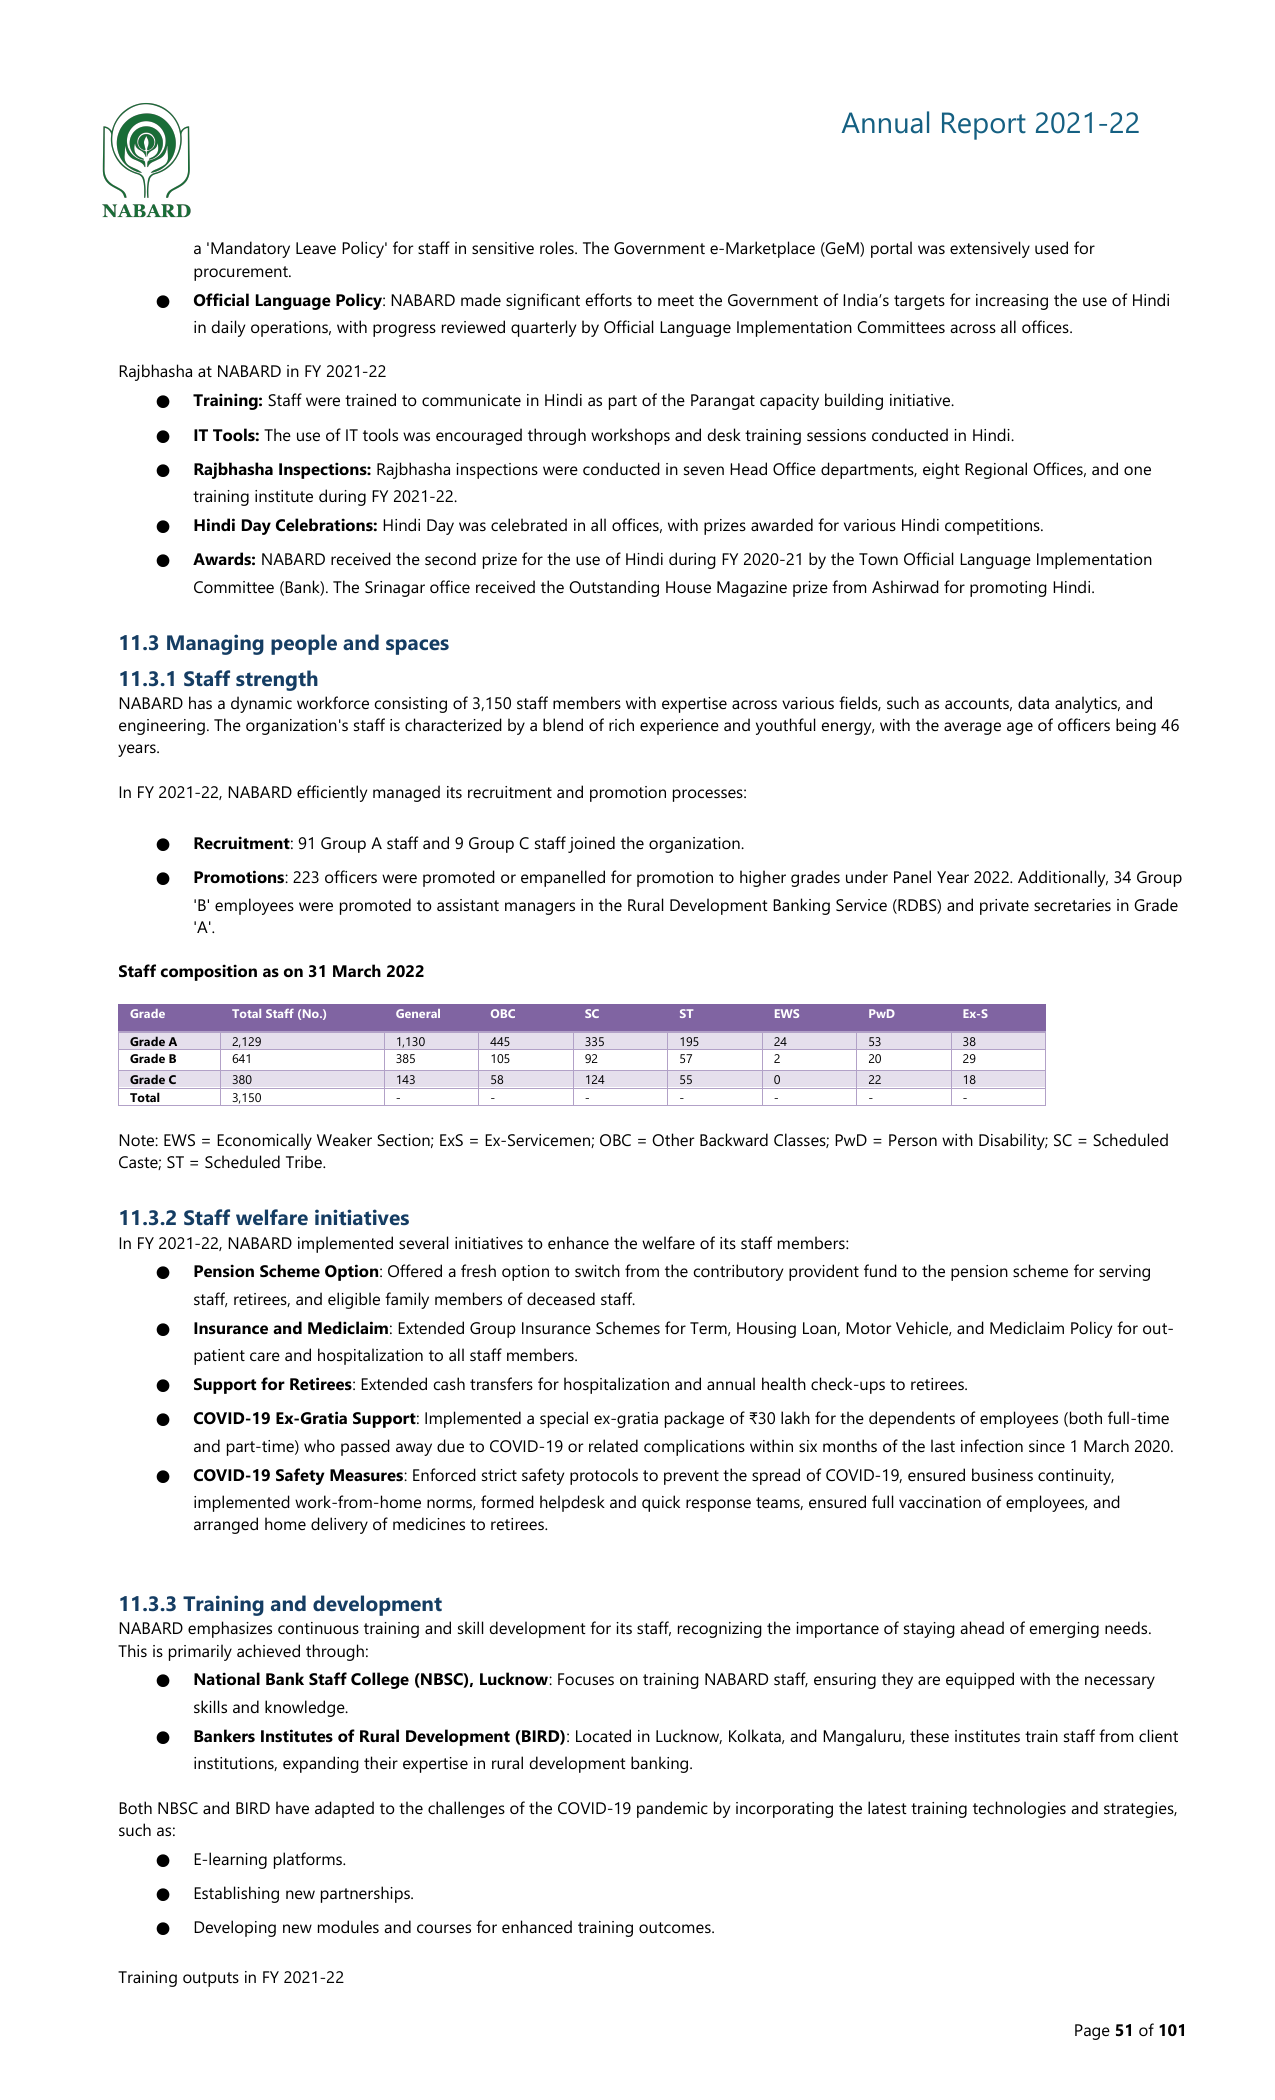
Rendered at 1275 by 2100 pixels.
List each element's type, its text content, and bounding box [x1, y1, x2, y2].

list Recruitment: 91 Group A staff and 9 Group C staff joined the organization. [156, 825, 1187, 859]
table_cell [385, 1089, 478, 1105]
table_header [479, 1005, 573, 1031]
text NABARD emphasizes continuous training and skill development for its staff, recognizing the importance of staying ahead of emerging needs. This is primarily achieved through: [118, 1617, 1187, 1661]
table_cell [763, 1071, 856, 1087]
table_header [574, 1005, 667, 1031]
list Pension Scheme Option: Offered a fresh option to switch from the contributory provident fund to the pension scheme for serving staff, retirees, and eligible family members of deceased staff. [156, 1253, 1187, 1309]
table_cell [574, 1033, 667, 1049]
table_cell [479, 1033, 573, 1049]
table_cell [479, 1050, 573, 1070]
text In FY 2021-22, NABARD efficiently managed its recruitment and promotion processes: [118, 780, 1187, 802]
text In FY 2021-22, NABARD implemented several initiatives to enhance the welfare of its staff members: [118, 1231, 1187, 1253]
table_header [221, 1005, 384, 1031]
list COVID-19 Ex-Gratia Support: Implemented a special ex-gratia package of ₹30 lakh for the dependents of employees (both full-time and part-time) who passed away due to COVID-19 or related complications within six months of the last infection since 1 March 2020. [156, 1400, 1187, 1456]
list Training: Staff were trained to communicate in Hindi as part of the Parangat capacity building initiative. [156, 382, 1187, 416]
subtitle 11.3.2 Staff welfare initiatives [118, 1203, 1187, 1231]
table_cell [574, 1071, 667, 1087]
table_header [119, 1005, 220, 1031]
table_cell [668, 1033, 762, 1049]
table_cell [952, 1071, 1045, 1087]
list National Bank Staff College (NBSC), Lucknow: Focuses on training NABARD staff, ensuring they are equipped with the necessary skills and knowledge. [156, 1661, 1187, 1717]
list COVID-19 Safety Measures: Enforced strict safety protocols to prevent the spread of COVID-19, ensured business continuity, implemented work-from-home norms, formed helpdesk and quick response teams, ensured full vaccination of employees, and arranged home delivery of medicines to retirees. [156, 1456, 1187, 1535]
text Staff composition as on 31 March 2022 [118, 959, 1187, 982]
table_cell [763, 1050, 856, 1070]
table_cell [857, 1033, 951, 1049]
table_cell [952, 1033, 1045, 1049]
list Hindi Day Celebrations: Hindi Day was celebrated in all offices, with prizes awarded for various Hindi competitions. [156, 507, 1187, 541]
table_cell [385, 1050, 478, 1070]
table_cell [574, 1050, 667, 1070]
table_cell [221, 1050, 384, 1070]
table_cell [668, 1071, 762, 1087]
list Official Language Policy: NABARD made significant efforts to meet the Government of India’s targets for increasing the use of Hindi in daily operations, with progress reviewed quarterly by Official Language Implementation Committees across all offices. [156, 281, 1187, 338]
list Insurance and Mediclaim: Extended Group Insurance Schemes for Term, Housing Loan, Motor Vehicle, and Mediclaim Policy for out-patient care and hospitalization to all staff members. [156, 1309, 1187, 1366]
subtitle 11.3.1 Staff strength [118, 664, 1187, 692]
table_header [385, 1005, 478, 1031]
text Training outputs in FY 2021-22 [118, 1965, 1187, 1987]
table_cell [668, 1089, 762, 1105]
text Both NBSC and BIRD have adapted to the challenges of the COVID-19 pandemic by incorporating the latest training technologies and strategies, such as: [118, 1796, 1187, 1840]
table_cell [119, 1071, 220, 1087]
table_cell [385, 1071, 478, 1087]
text Rajbhasha at NABARD in FY 2021-22 [118, 360, 1187, 382]
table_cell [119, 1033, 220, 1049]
subtitle 11.3.3 Training and development [118, 1589, 1187, 1617]
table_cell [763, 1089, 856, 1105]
list Support for Retirees: Extended cash transfers for hospitalization and annual health check-ups to retirees. [156, 1366, 1187, 1400]
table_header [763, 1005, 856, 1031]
text NABARD has a dynamic workforce consisting of 3,150 staff members with expertise across various fields, such as accounts, data analytics, and engineering. The organization's staff is characterized by a blend of rich experience and youthful energy, with the average age of officers being 46 years. [118, 692, 1187, 758]
subtitle 11.3 Managing people and spaces [118, 628, 1187, 656]
list IT Tools: The use of IT tools was encouraged through workshops and desk training sessions conducted in Hindi. [156, 416, 1187, 450]
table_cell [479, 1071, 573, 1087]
list Establishing new partnerships. [156, 1874, 1187, 1909]
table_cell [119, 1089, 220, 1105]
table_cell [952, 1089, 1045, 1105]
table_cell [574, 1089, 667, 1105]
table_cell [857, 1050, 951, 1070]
list Awards: NABARD received the second prize for the use of Hindi during FY 2020-21 by the Town Official Language Implementation Committee (Bank). The Srinagar office received the Outstanding House Magazine prize from Ashirwad for promoting Hindi. [156, 541, 1187, 597]
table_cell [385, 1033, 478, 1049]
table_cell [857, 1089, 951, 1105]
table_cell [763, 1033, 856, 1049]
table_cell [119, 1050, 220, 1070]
picture [99, 101, 194, 219]
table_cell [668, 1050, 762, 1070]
text Note: EWS = Economically Weaker Section; ExS = Ex-Servicemen; OBC = Other Backward Classes; PwD = Person with Disability; SC = Scheduled Caste; ST = Scheduled Tribe. [118, 1128, 1187, 1173]
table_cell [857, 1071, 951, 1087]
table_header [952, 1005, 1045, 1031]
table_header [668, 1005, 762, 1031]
list Developing new modules and courses for enhanced training outcomes. [156, 1909, 1187, 1943]
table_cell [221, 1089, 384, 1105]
list Promotions: 223 officers were promoted or empanelled for promotion to higher grades under Panel Year 2022. Additionally, 34 Group 'B' employees were promoted to assistant managers in the Rural Development Banking Service (RDBS) and private secretaries in Grade 'A'. [156, 859, 1187, 937]
list Rajbhasha Inspections: Rajbhasha inspections were conducted in seven Head Office departments, eight Regional Offices, and one training institute during FY 2021-22. [156, 450, 1187, 507]
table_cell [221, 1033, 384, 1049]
list Bankers Institutes of Rural Development (BIRD): Located in Lucknow, Kolkata, and Mangaluru, these institutes train staff from client institutions, expanding their expertise in rural development banking. [156, 1717, 1187, 1774]
list E-learning platforms. [156, 1840, 1187, 1874]
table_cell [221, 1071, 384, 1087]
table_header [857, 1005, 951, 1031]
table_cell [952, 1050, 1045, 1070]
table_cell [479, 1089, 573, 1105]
